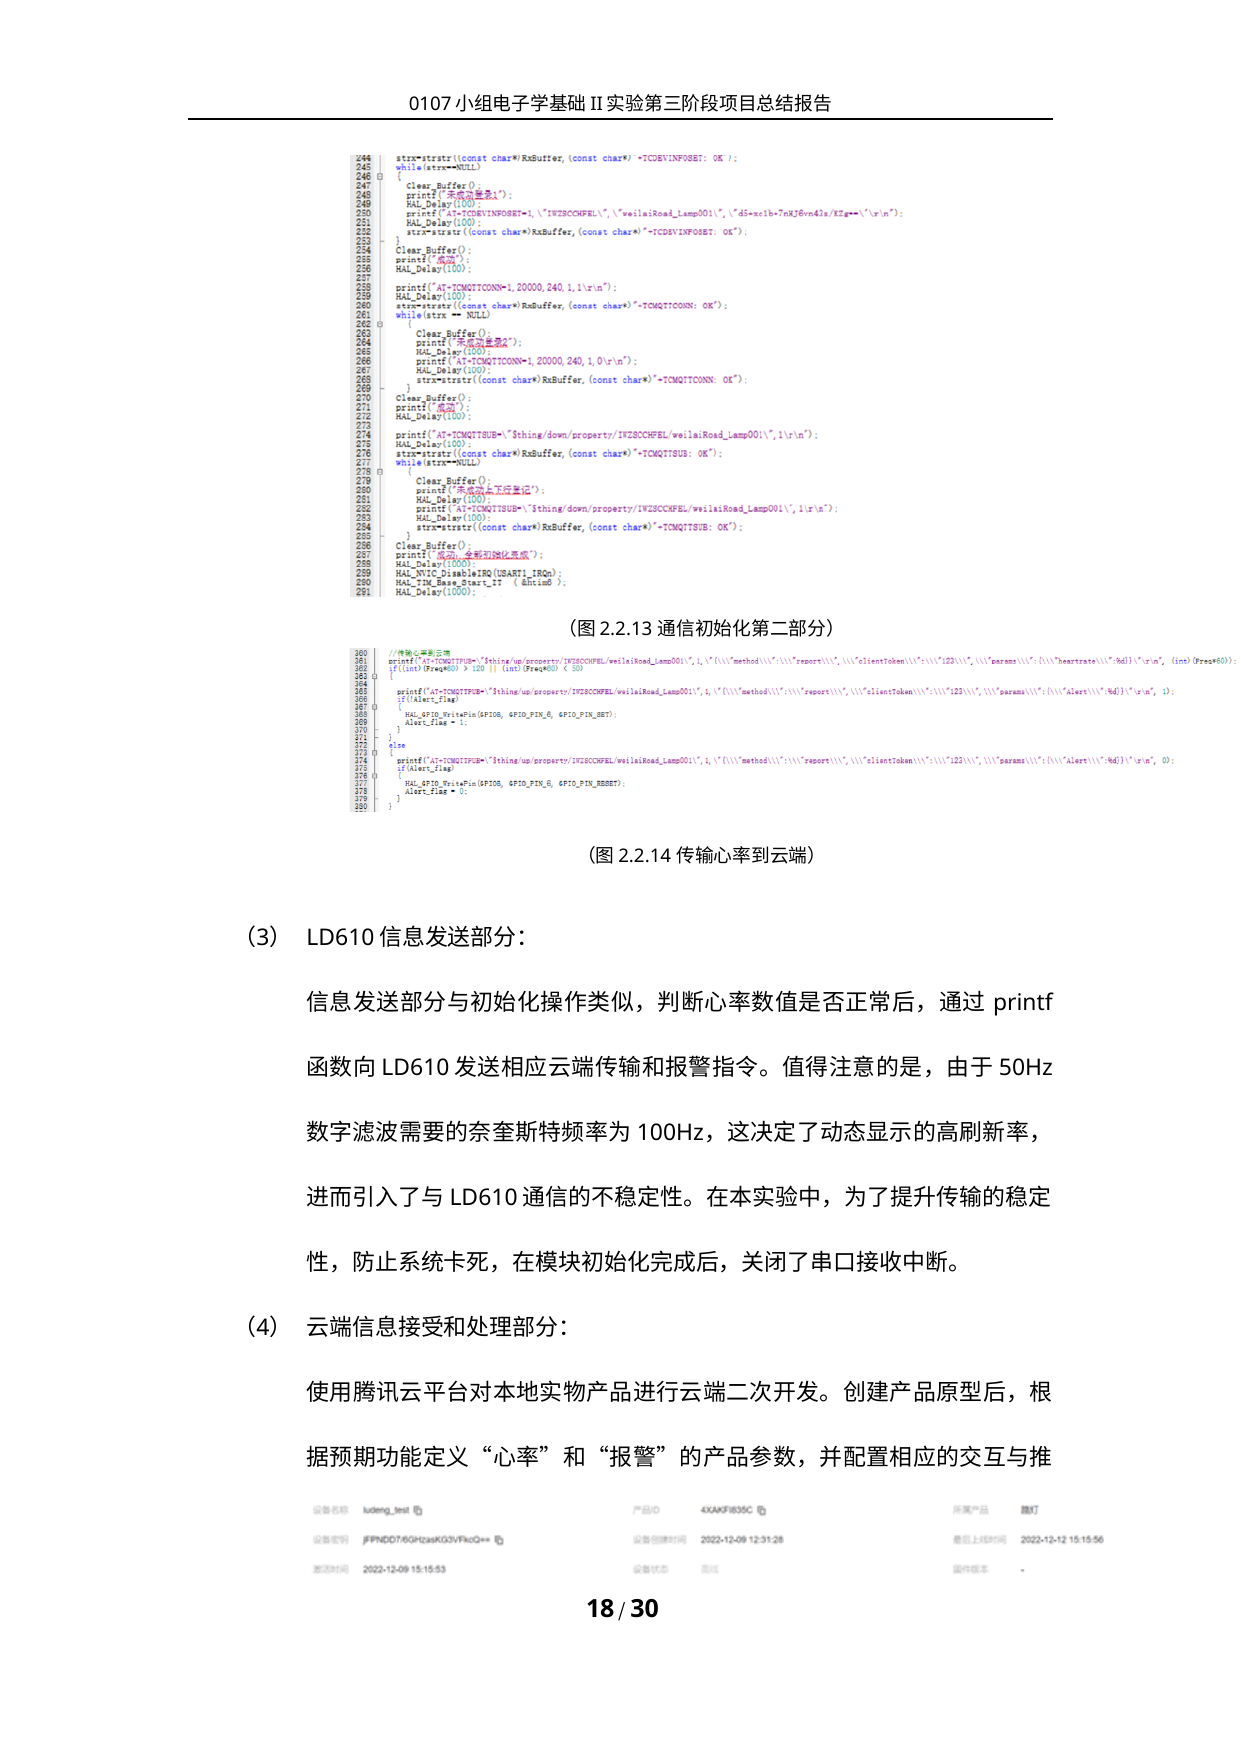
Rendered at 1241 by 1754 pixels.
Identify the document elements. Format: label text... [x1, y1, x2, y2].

list 使用腾讯云平台对本地实物产品进行云端二次开发。创建产品原型后，根据预期功能定义“心率”和“报警”的产品参数，并配置相应的交互与推送模块。实际使用中，LD610蓝牙模块会根据产品ID等信息实时传送单片机采集到的信息，实现本地与云端的联动。 [306, 1358, 1053, 1488]
list 信息发送部分与初始化操作类似，判断心率数值是否正常后，通过printf函数向LD610发送相应云端传输和报警指令。值得注意的是，由于50Hz数字滤波需要的奈奎斯特频率为100Hz，这决定了动态显示的高刷新率，进而引入了与LD610通信的不稳定性。在本实验中，为了提升传输的稳定性，防止系统卡死，在模块初始化完成后，关闭了串口接收中断。 [306, 968, 1053, 1293]
picture [309, 1497, 1126, 1586]
list 云端信息接受和处理部分： [262, 1293, 1053, 1358]
picture [349, 648, 1239, 812]
list （图2.2.13 通信初始化第二部分） [350, 611, 1053, 643]
picture [350, 155, 1046, 597]
text （图2.2.14 传输心率到云端） [350, 812, 1053, 871]
list LD610信息发送部分： [262, 903, 1053, 968]
